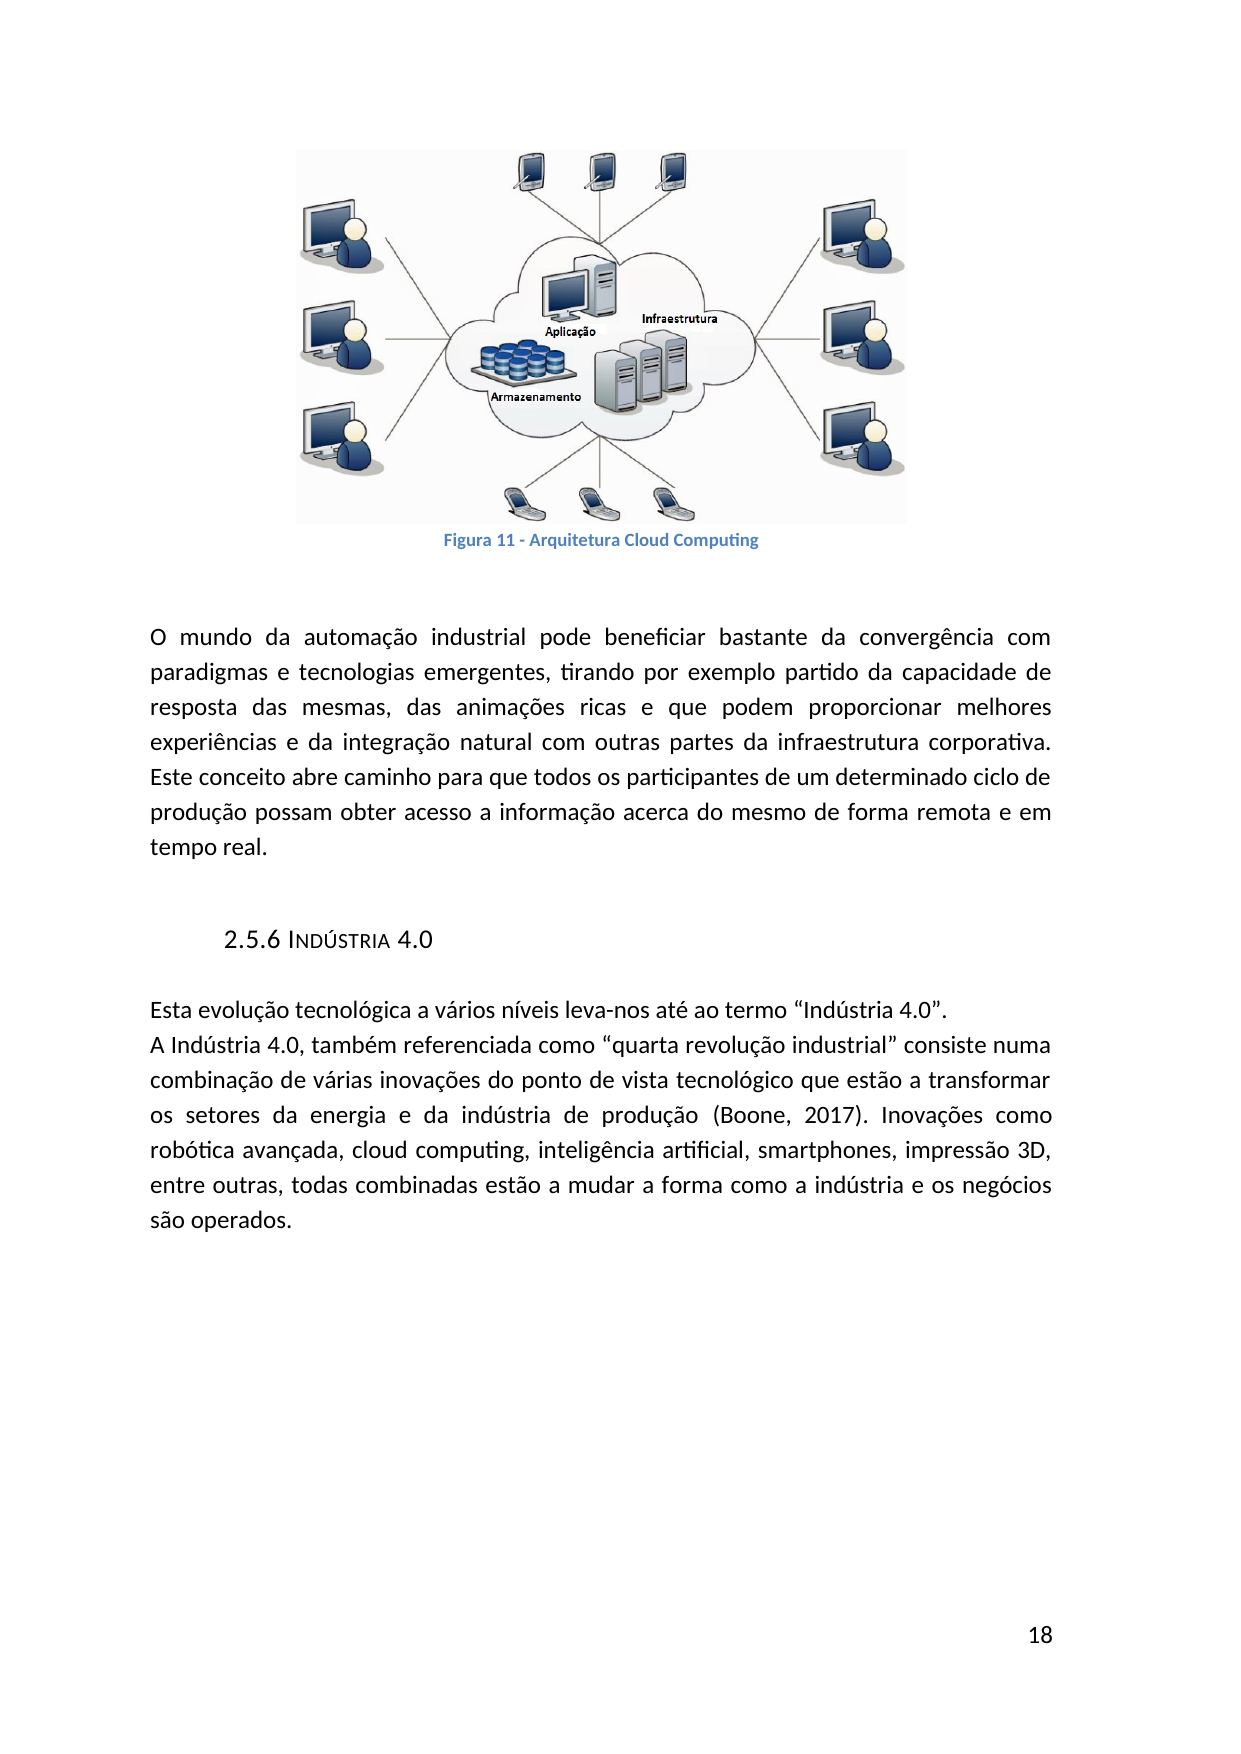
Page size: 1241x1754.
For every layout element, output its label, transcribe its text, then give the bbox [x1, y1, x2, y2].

text Esta evolução tecnológica a vários níveis leva-nos até ao termo “Indústria 4.0”. [150, 994, 1053, 1025]
picture [295, 150, 908, 524]
text O mundo da automação industrial pode beneficiar bastante da convergência com paradigmas e tecnologias emergentes, tirando por exemplo partido da capacidade de resposta das mesmas, das animações ricas e que podem proporcionar melhores experiências e da integração natural com outras partes da infraestrutura corporativa. Este conceito abre caminho para que todos os participantes de um determinado ciclo de produção possam obter acesso a informação acerca do mesmo de forma remota e em tempo real. [150, 621, 1053, 862]
text A Indústria 4.0, também referenciada como “quarta revolução industrial” consiste numa combinação de várias inovações do ponto de vista tecnológico que estão a transformar os setores da energia e da indústria de produção (Boone, 2017). Inovações como robótica avançada, cloud computing, inteligência artificial, smartphones, impressão 3D, entre outras, todas combinadas estão a mudar a forma como a indústria e os negócios são operados. [150, 1029, 1053, 1235]
subtitle 2.5.6 Indústria 4.0 [150, 922, 1053, 955]
